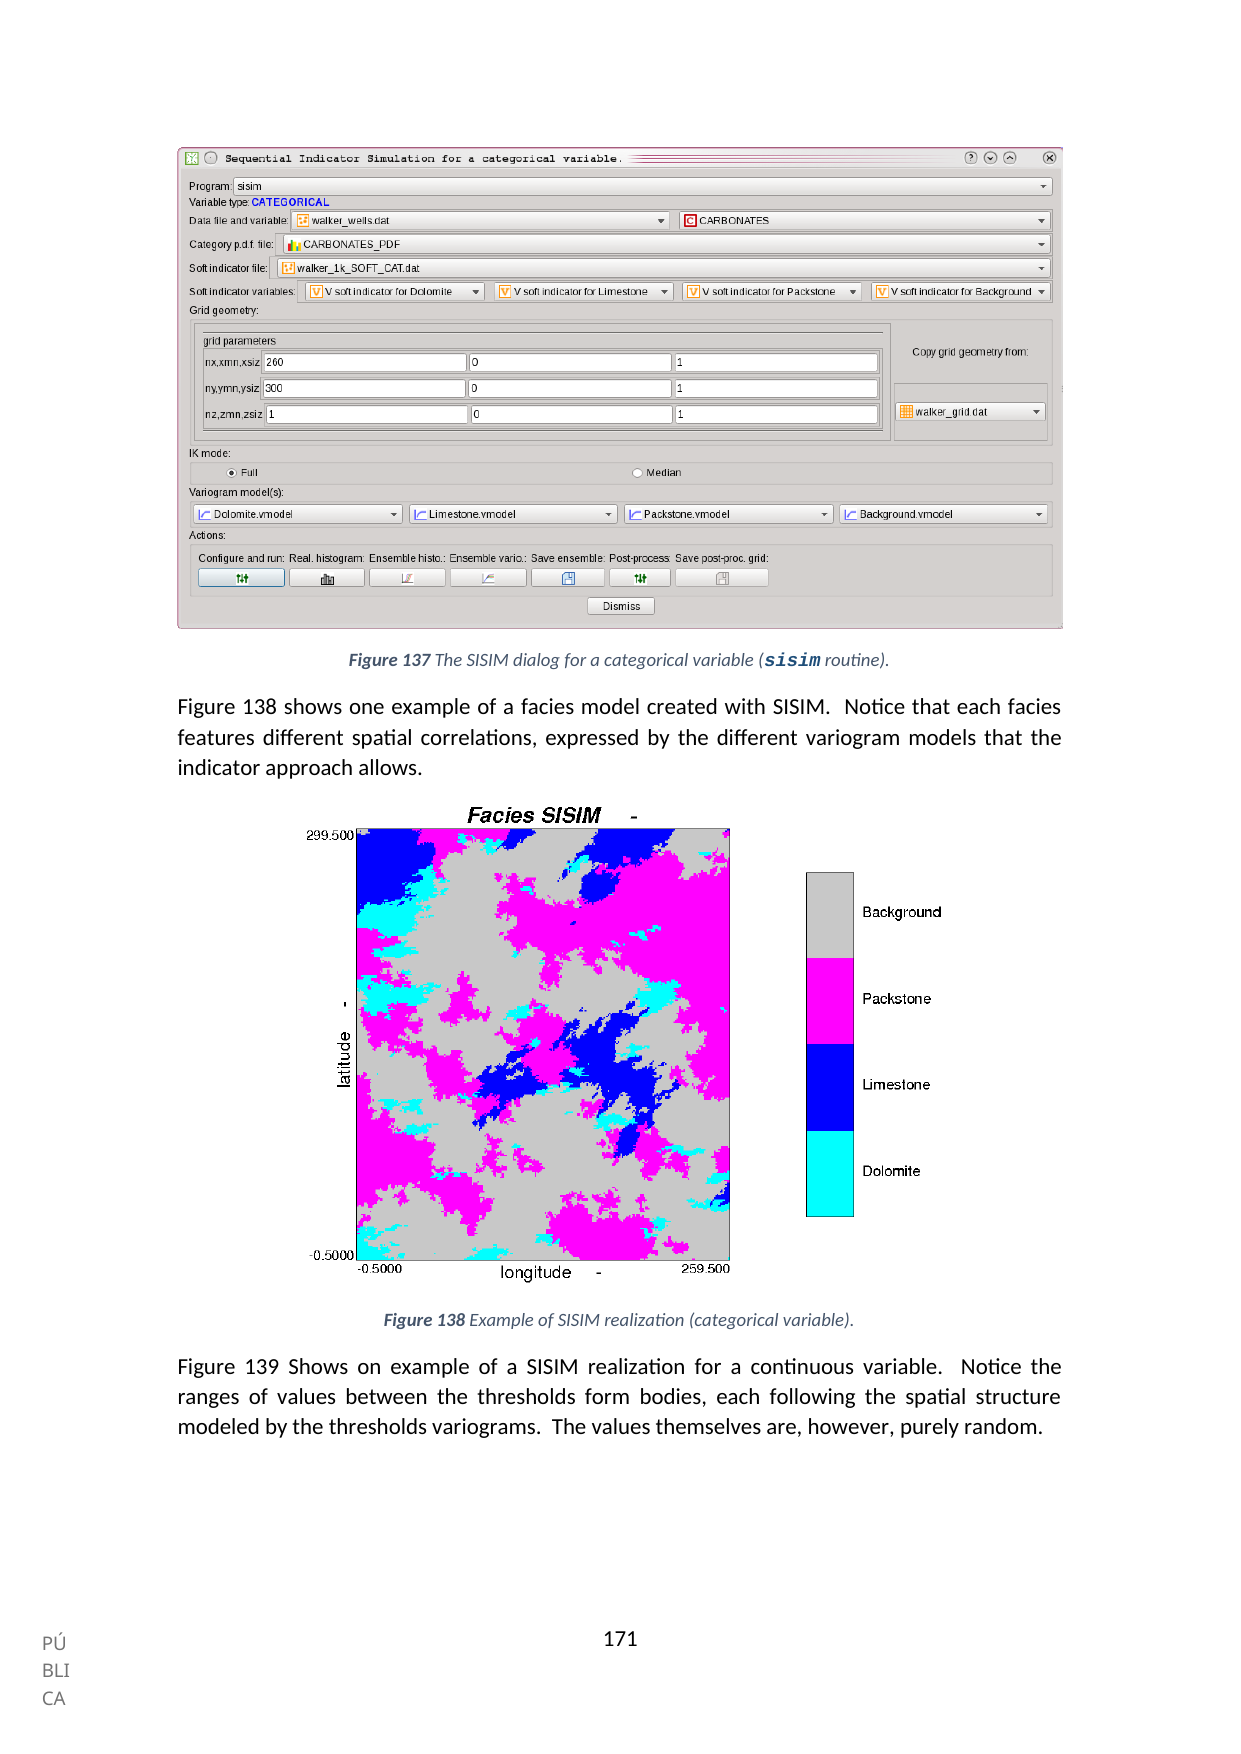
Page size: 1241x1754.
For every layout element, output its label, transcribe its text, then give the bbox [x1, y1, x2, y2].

picture [295, 799, 946, 1290]
picture [177, 147, 1063, 629]
